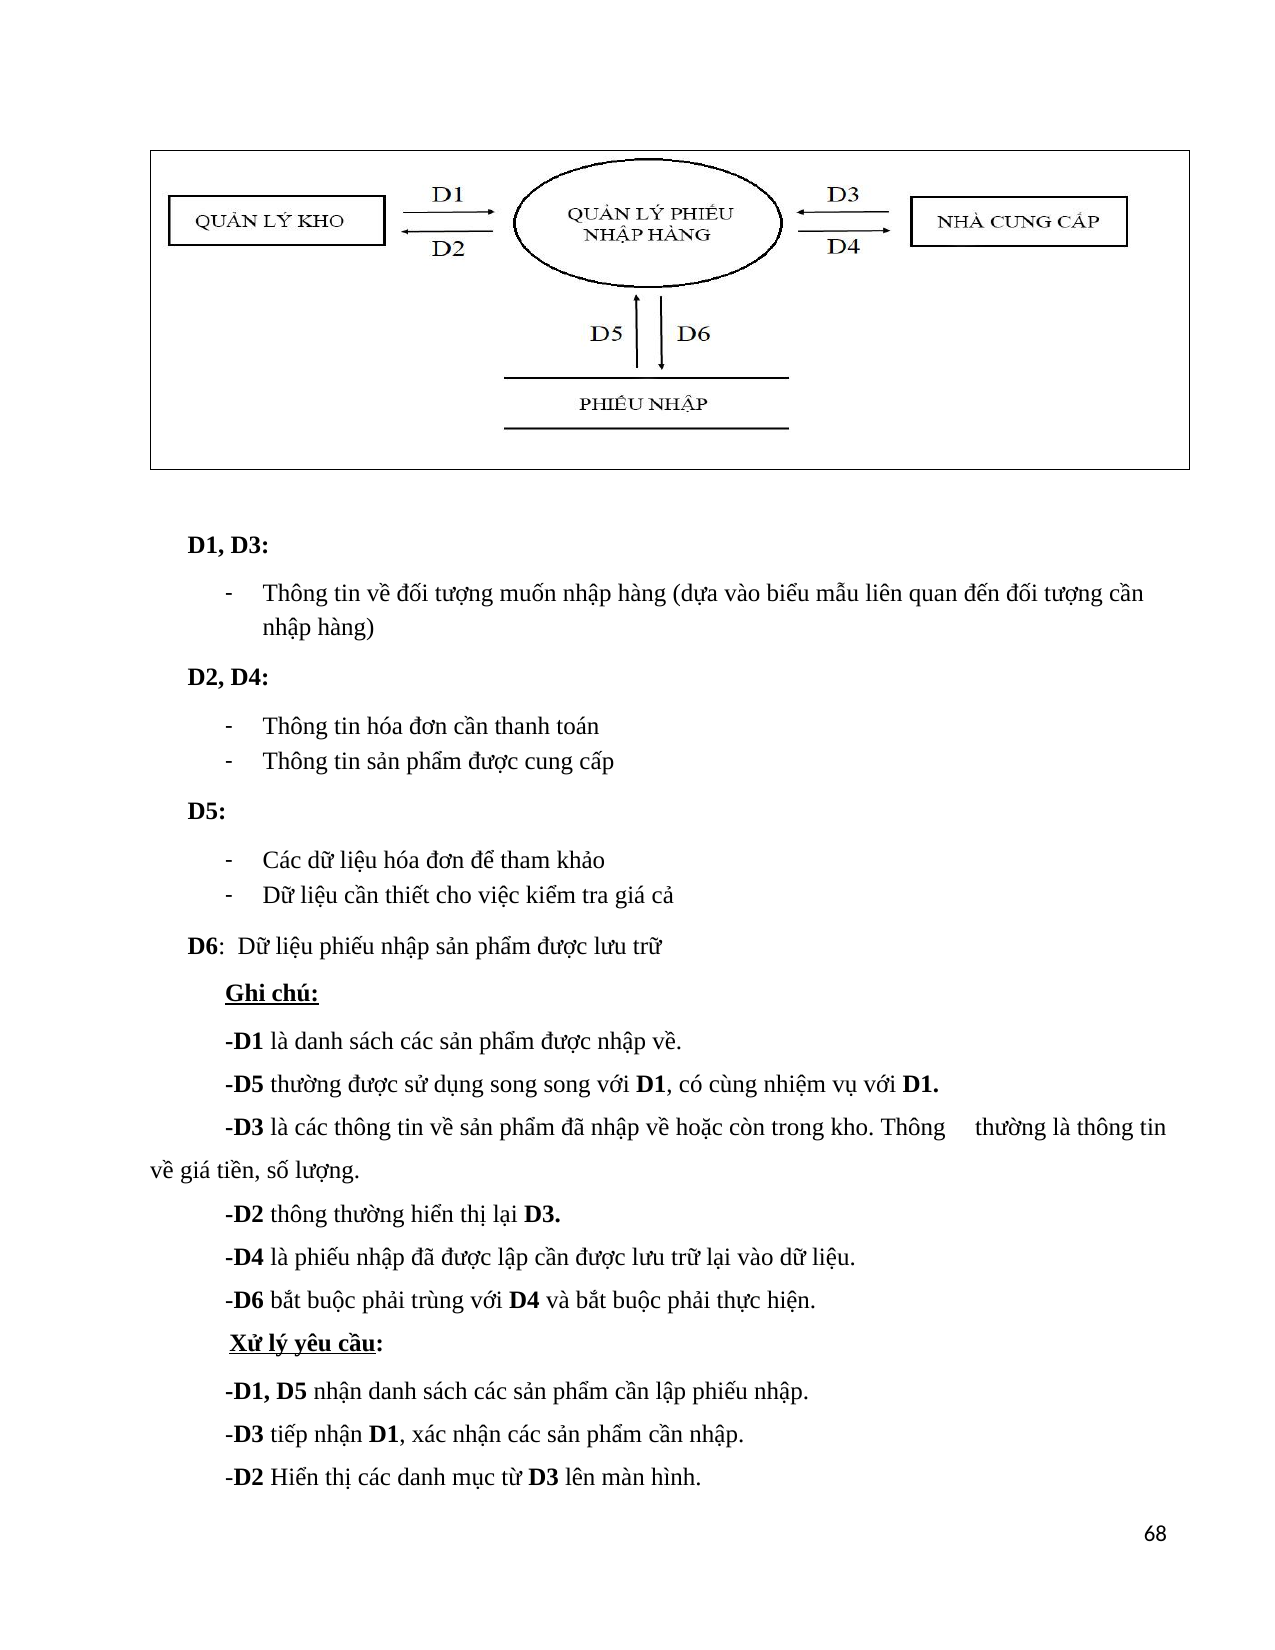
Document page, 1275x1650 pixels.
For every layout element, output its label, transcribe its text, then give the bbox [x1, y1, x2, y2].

text -D1, D5 nhận danh sách các sản phẩm cần lập phiếu nhập. [150, 1376, 1167, 1404]
list Thông tin sản phẩm được cung cấp [225, 745, 1167, 775]
text -D1 là danh sách các sản phẩm được nhập về. [150, 1026, 1167, 1055]
text D2, D4: [187, 662, 1167, 691]
text -D5 thường được sử dụng song song với D1, có cùng nhiệm vụ với D1. [150, 1069, 1167, 1098]
text -D6 bắt buộc phải trùng với D4 và bắt buộc phải thực hiện. [150, 1285, 1167, 1314]
text D5: [187, 796, 1167, 825]
list Các dữ liệu hóa đơn để tham khảo [225, 844, 1167, 875]
text -D3 tiếp nhận D1, xác nhận các sản phẩm cần nhập. [150, 1419, 1167, 1448]
text Xử lý yêu cầu: [229, 1328, 1167, 1357]
list Dữ liệu cần thiết cho việc kiểm tra giá cả [225, 879, 1167, 910]
picture [161, 151, 1137, 440]
text -D3 là các thông tin về sản phẩm đã nhập về hoặc còn trong kho. Thông thường là thông tin về giá tiền, số lượng. [150, 1112, 1167, 1184]
text D6: Dữ liệu phiếu nhập sản phẩm được lưu trữ [187, 931, 1167, 959]
text -D4 là phiếu nhập đã được lập cần được lưu trữ lại vào dữ liệu. [150, 1242, 1167, 1271]
text D1, D3: [187, 530, 1167, 559]
list Thông tin hóa đơn cần thanh toán [225, 710, 1167, 740]
table_header [151, 151, 1189, 469]
text -D2 Hiển thị các danh mục từ D3 lên màn hình. [150, 1462, 1167, 1491]
text Ghi chú: [225, 978, 1167, 1007]
text -D2 thông thường hiển thị lại D3. [150, 1199, 1167, 1227]
list Thông tin về đối tượng muốn nhập hàng (dựa vào biểu mẫu liên quan đến đối tượng cần nhập hàng) [225, 578, 1167, 641]
